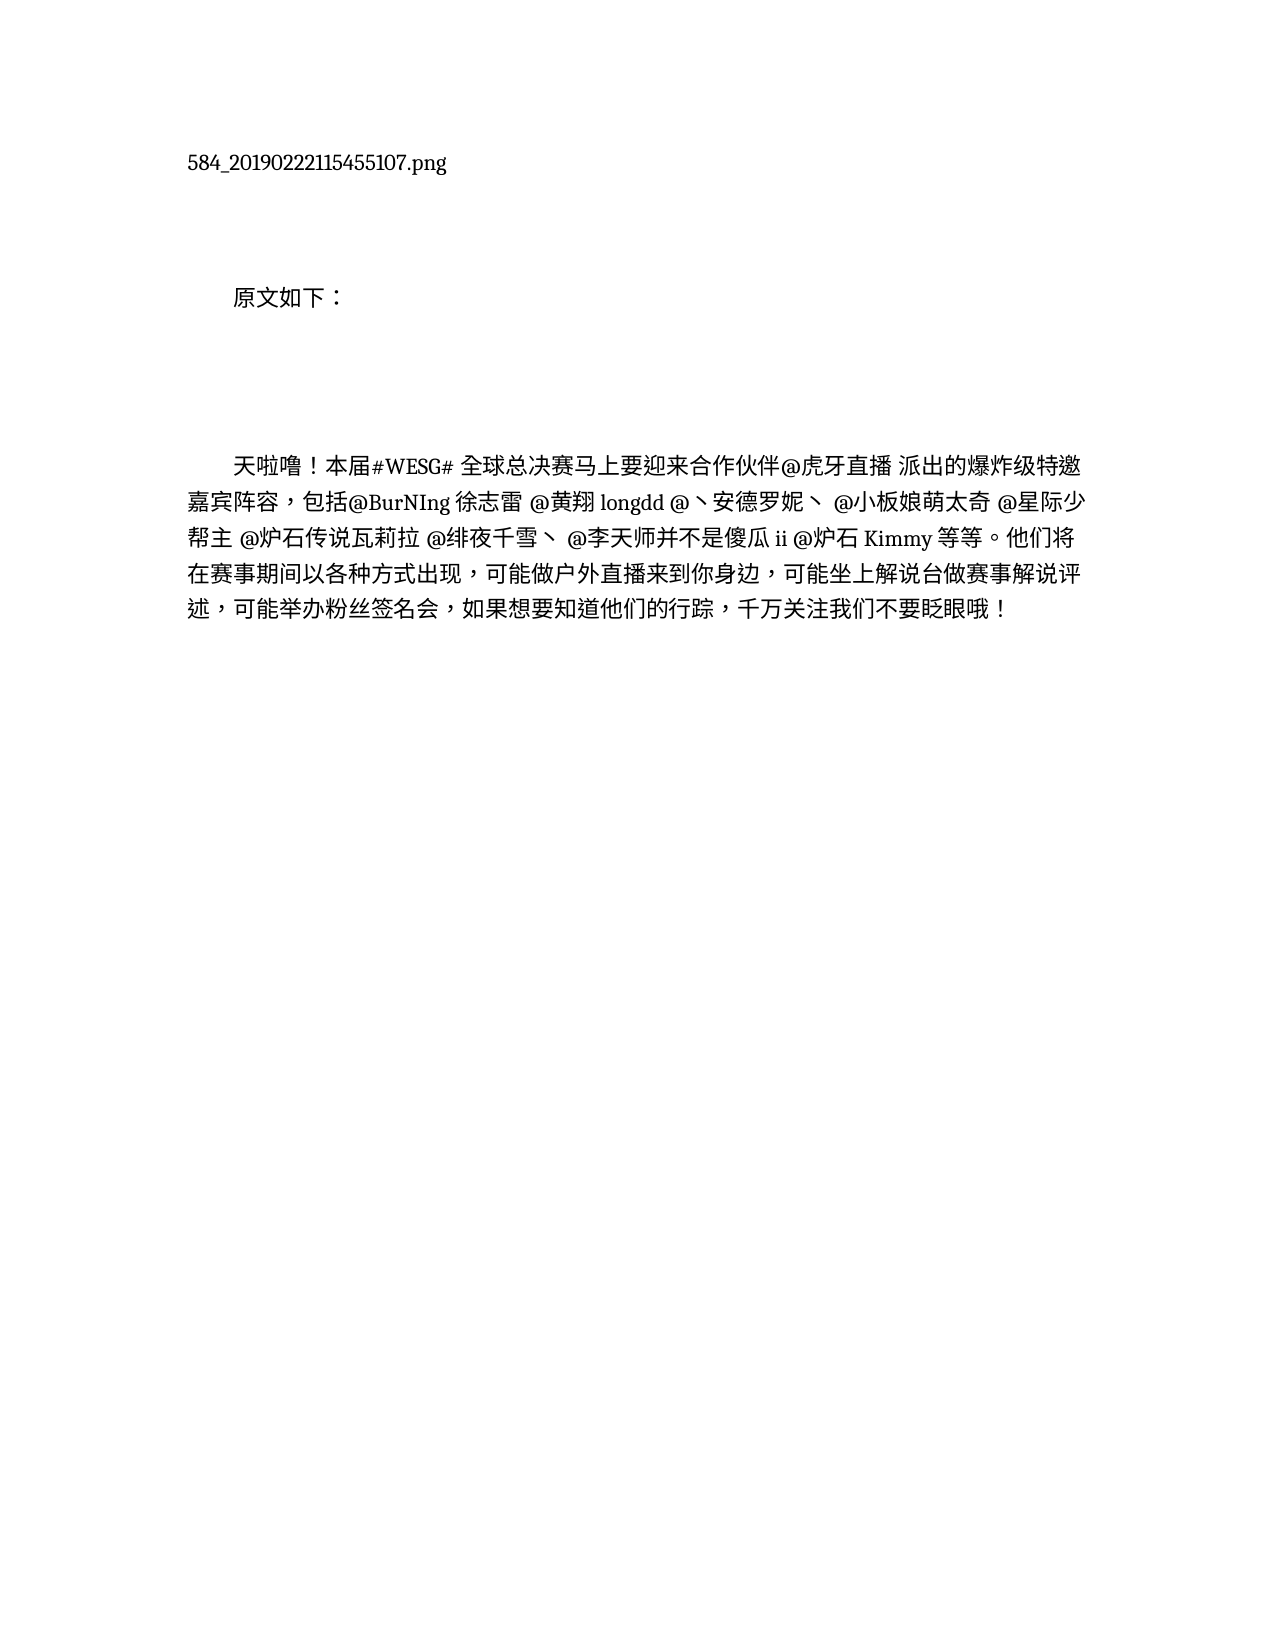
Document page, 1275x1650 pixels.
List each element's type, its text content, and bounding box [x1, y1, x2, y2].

text 584_20190222115455107.png [187, 150, 1087, 176]
text 原文如下： [187, 282, 1087, 344]
text 天啦噜！本届#WESG# 全球总决赛马上要迎来合作伙伴@虎牙直播 派出的爆炸级特邀嘉宾阵容，包括@BurNIng徐志雷 @黄翔longdd @丶安德罗妮丶 @小板娘萌太奇 @星际少帮主 @炉石传说瓦莉拉 @绯夜千雪丶 @李天师并不是傻瓜ii @炉石Kimmy 等等。他们将在赛事期间以各种方式出现，可能做户外直播来到你身边，可能坐上解说台做赛事解说评述，可能举办粉丝签名会，如果想要知道他们的行踪，千万关注我们不要眨眼哦！ [187, 450, 1087, 655]
